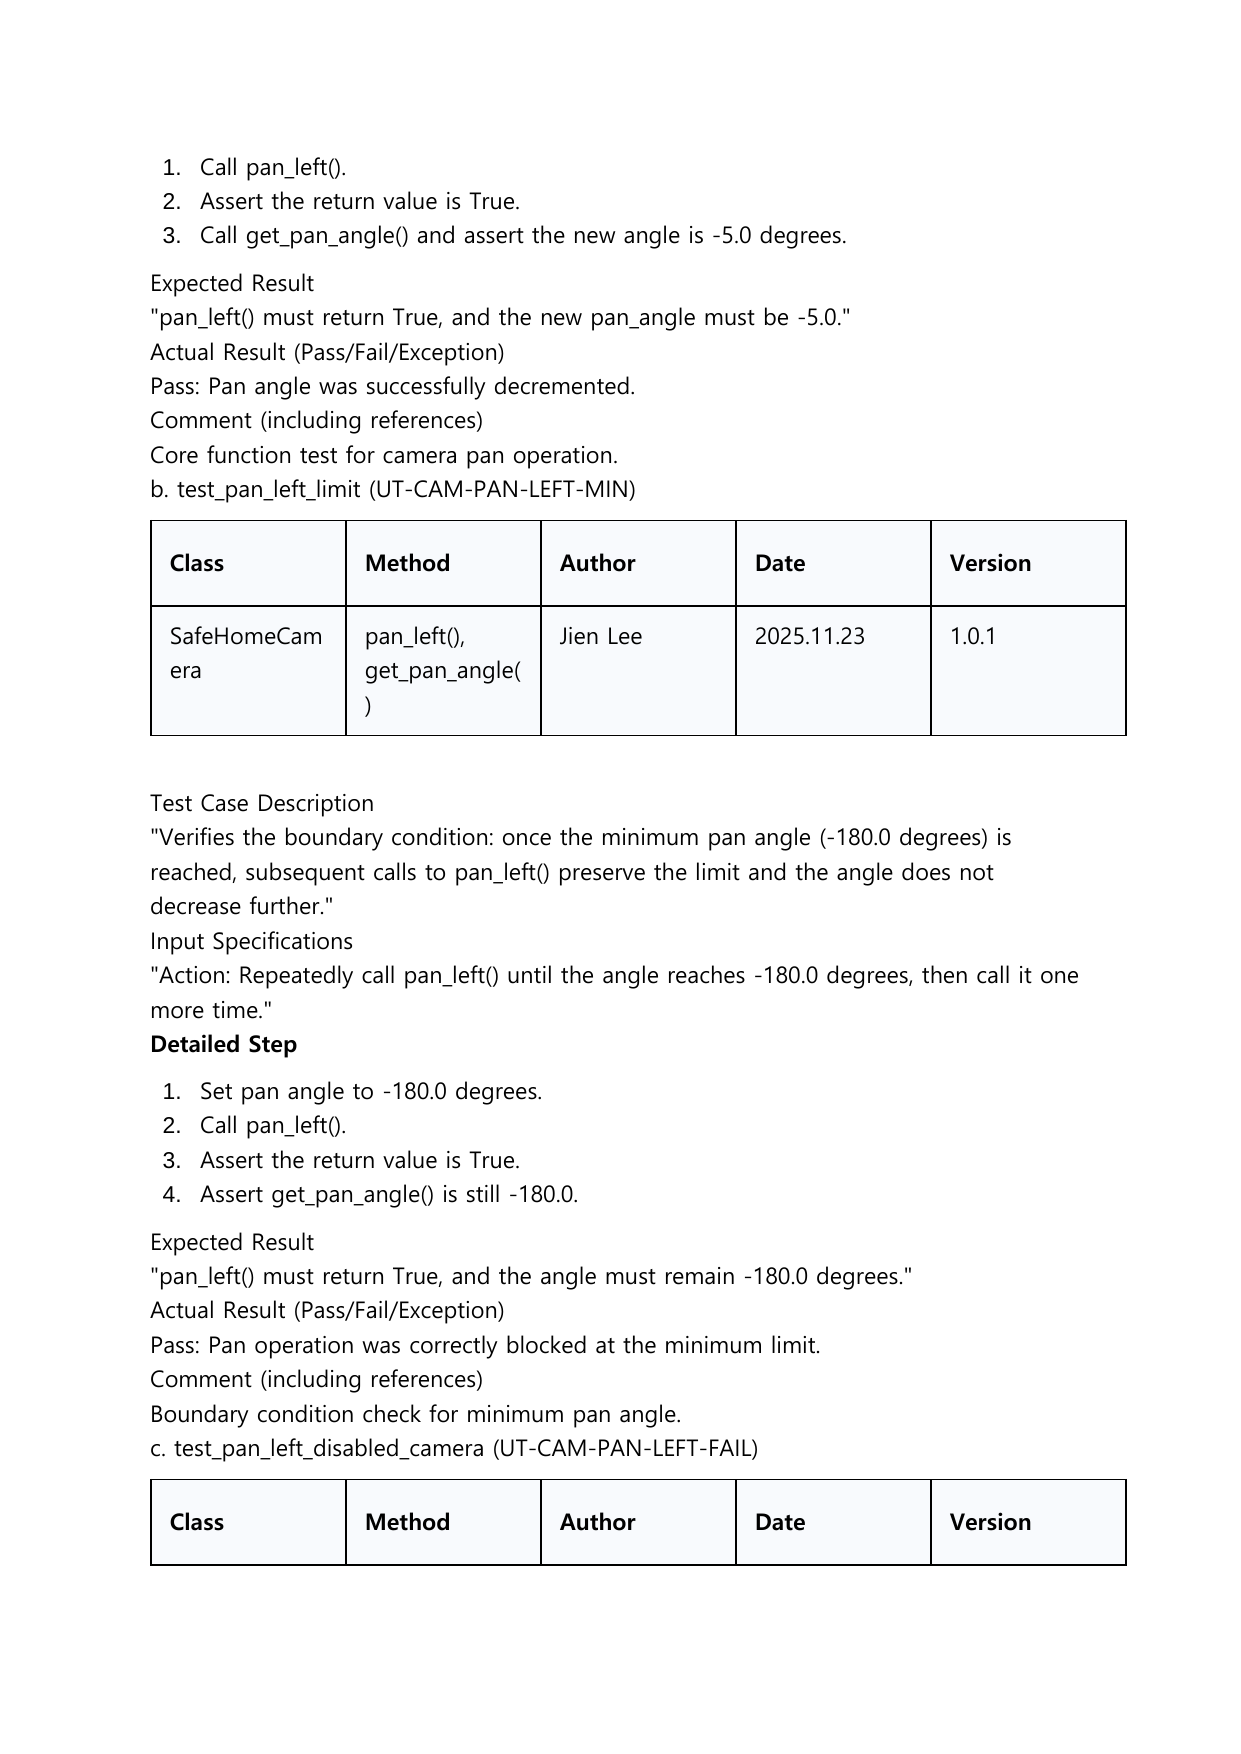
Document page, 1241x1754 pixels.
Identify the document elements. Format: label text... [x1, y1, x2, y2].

text Comment (including references) [150, 1363, 1090, 1393]
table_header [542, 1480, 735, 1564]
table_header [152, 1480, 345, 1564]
list Set pan angle to -180.0 degrees. [162, 1074, 1090, 1105]
text Actual Result (Pass/Fail/Exception) [150, 335, 1090, 365]
text Expected Result [150, 1225, 1090, 1255]
list Call pan_left(). [162, 150, 1090, 181]
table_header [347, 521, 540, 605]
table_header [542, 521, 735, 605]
text Comment (including references) [150, 404, 1090, 434]
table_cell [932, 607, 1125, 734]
text Pass: Pan angle was successfully decremented. [150, 369, 1090, 400]
list Call pan_left(). [162, 1109, 1090, 1139]
text Actual Result (Pass/Fail/Exception) [150, 1294, 1090, 1324]
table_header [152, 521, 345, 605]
subtitle c. test_pan_left_disabled_camera (UT-CAM-PAN-LEFT-FAIL) [150, 1432, 1090, 1462]
text Detailed Step [150, 1027, 1090, 1058]
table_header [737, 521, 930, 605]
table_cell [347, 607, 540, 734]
text Core function test for camera pan operation. [150, 438, 1090, 469]
text Boundary condition check for minimum pan angle. [150, 1397, 1090, 1428]
text Pass: Pan operation was correctly blocked at the minimum limit. [150, 1328, 1090, 1359]
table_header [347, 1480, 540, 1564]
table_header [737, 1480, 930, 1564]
text "Action: Repeatedly call pan_left() until the angle reaches -180.0 degrees, then call it one more time." [150, 958, 1090, 1023]
list Assert the return value is True. [162, 184, 1090, 215]
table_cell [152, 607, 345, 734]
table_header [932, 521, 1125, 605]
list Call get_pan_angle() and assert the new angle is -5.0 degrees. [162, 219, 1090, 249]
text "Verifies the boundary condition: once the minimum pan angle (-180.0 degrees) is reached, subsequent calls to pan_left() preserve the limit and the angle does not decrease further." [150, 821, 1090, 920]
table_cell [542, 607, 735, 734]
text "pan_left() must return True, and the new pan_angle must be -5.0." [150, 300, 1090, 331]
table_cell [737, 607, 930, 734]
list Assert the return value is True. [162, 1143, 1090, 1174]
text Test Case Description [150, 786, 1090, 817]
text Expected Result [150, 266, 1090, 296]
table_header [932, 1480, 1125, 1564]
list Assert get_pan_angle() is still -180.0. [162, 1178, 1090, 1208]
subtitle b. test_pan_left_limit (UT-CAM-PAN-LEFT-MIN) [150, 473, 1090, 503]
text "pan_left() must return True, and the angle must remain -180.0 degrees." [150, 1259, 1090, 1290]
text Input Specifications [150, 924, 1090, 954]
